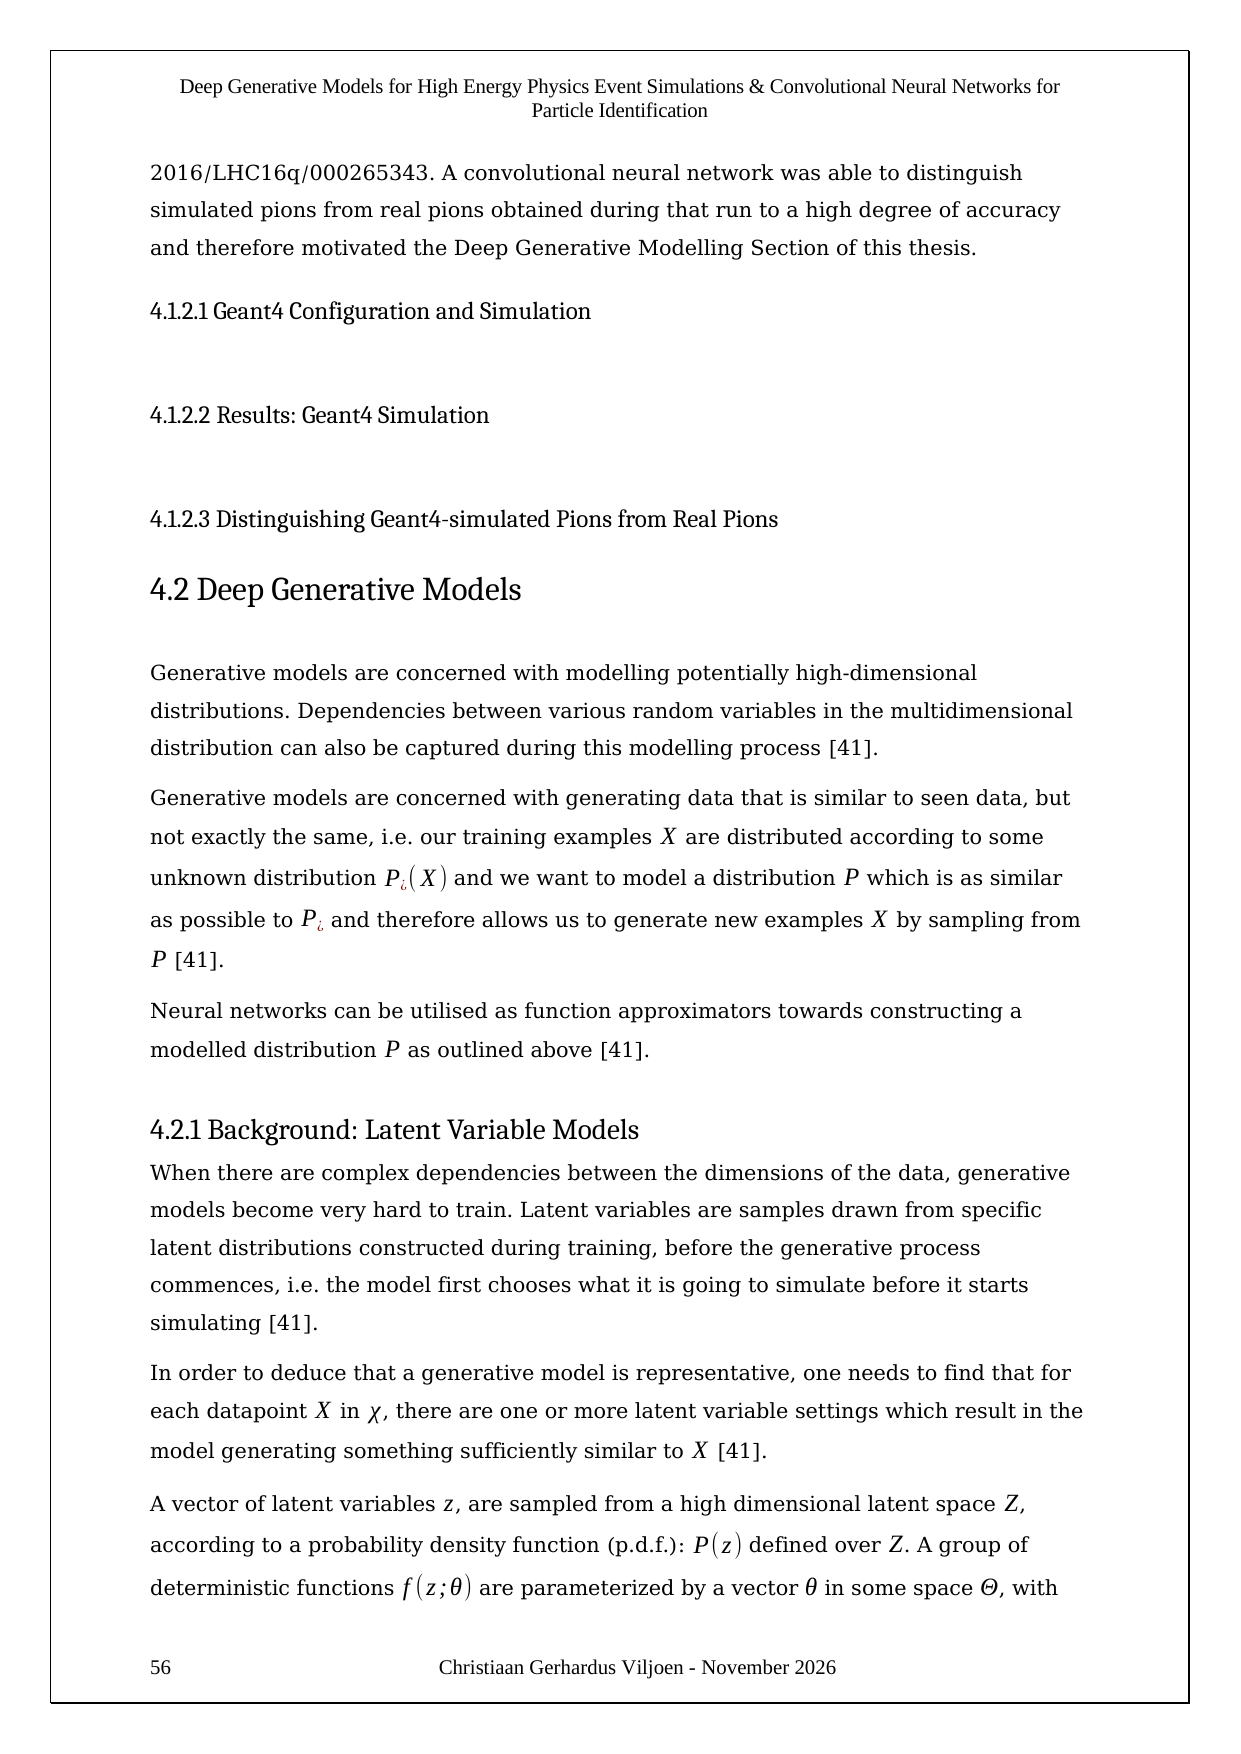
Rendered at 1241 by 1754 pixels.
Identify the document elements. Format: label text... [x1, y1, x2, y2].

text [150, 159, 1089, 259]
subtitle Distinguishing Geant4-simulated Pions from Real Pions [150, 504, 1089, 533]
text Generative models are concerned with generating data that is similar to seen data, but not exactly the same, i.e. our training examples are distributed according to some unknown distribution and we want to model a distribution which is as similar as possible to and therefore allows us to generate new examples by sampling from . [150, 785, 1089, 973]
subtitle Deep Generative Models [150, 571, 1089, 609]
subtitle Background: Latent Variable Models [150, 1113, 1089, 1147]
text In order to deduce that a generative model is representative, one needs to find that for each datapoint in , there are one or more latent variable settings which result in the model generating something sufficiently similar to . [150, 1359, 1089, 1464]
text When there are complex dependencies between the dimensions of the data, generative models become very hard to train. Latent variables are samples drawn from specific latent distributions constructed during training, before the generative process commences, i.e. the model first chooses what it is going to simulate before it starts simulating . [150, 1159, 1089, 1334]
text Generative models are concerned with modelling potentially high-dimensional distributions. Dependencies between various random variables in the multidimensional distribution can also be captured during this modelling process . [150, 660, 1089, 760]
subtitle Geant4 Configuration and Simulation [150, 297, 1089, 326]
text Neural networks can be utilised as function approximators towards constructing a modelled distribution as outlined above . [150, 998, 1089, 1063]
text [150, 1489, 1089, 1602]
subtitle Results: Geant4 Simulation [150, 401, 1089, 429]
